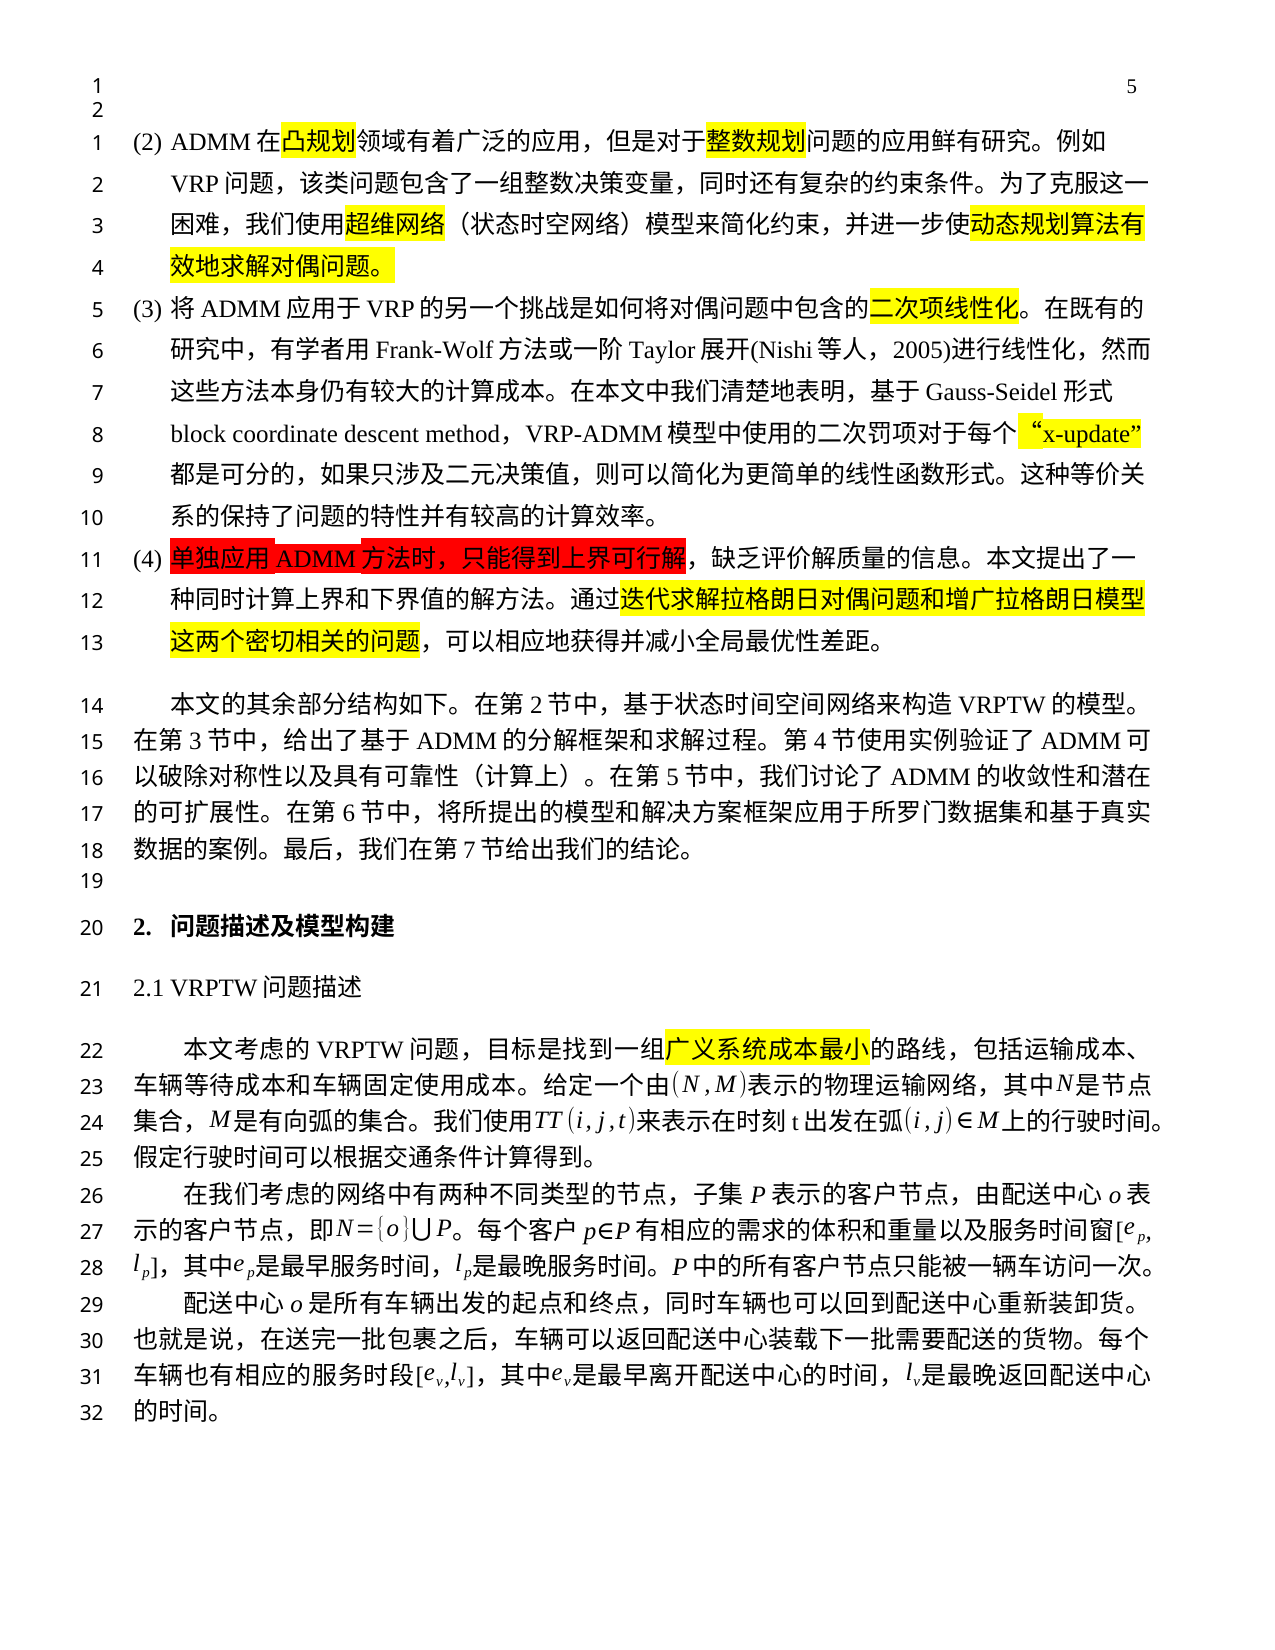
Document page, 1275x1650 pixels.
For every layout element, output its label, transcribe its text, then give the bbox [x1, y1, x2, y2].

list 将ADMM应用于VRP的另一个挑战是如何将对偶问题中包含的二次项线性化。在既有的研究中，有学者用Frank-Wolf方法或一阶Taylor展开(Nishi等人，2005)进行线性化，然而这些方法本身仍有较大的计算成本。在本文中我们清楚地表明，基于Gauss-Seidel 形式block coordinate descent method，VRP-ADMM模型中使用的二次罚项对于每个“x-update”都是可分的，如果只涉及二元决策值，则可以简化为更简单的线性函数形式。这种等价关系的保持了问题的特性并有较高的计算效率。 [133, 288, 1152, 533]
text 本文的其余部分结构如下。在第2节中，基于状态时间空间网络来构造VRPTW的模型。在第3节中，给出了基于ADMM的分解框架和求解过程。第4节使用实例验证了ADMM可以破除对称性以及具有可靠性（计算上）。在第5节中，我们讨论了ADMM的收敛性和潜在的可扩展性。在第6节中，将所提出的模型和解决方案框架应用于所罗门数据集和基于真实数据的案例。最后，我们在第7节给出我们的结论。 [133, 684, 1152, 865]
subtitle 问题描述及模型构建 [133, 907, 1152, 943]
text 在我们考虑的网络中有两种不同类型的节点，子集P表示的客户节点，由配送中心o表示的客户节点，即。每个客户p∈P有相应的需求的体积和重量以及服务时间窗[,]，其中是最早服务时间，是最晚服务时间。P中的所有客户节点只能被一辆车访问一次。 [133, 1174, 1152, 1283]
text 本文考虑的VRPTW问题，目标是找到一组广义系统成本最小的路线，包括运输成本、车辆等待成本和车辆固定使用成本。给定一个由表示的物理运输网络，其中是节点集合，是有向弧的集合。我们使用来表示在时刻t出发在弧上的行驶时间。假定行驶时间可以根据交通条件计算得到。 [133, 1029, 1152, 1174]
text 配送中心o是所有车辆出发的起点和终点，同时车辆也可以回到配送中心重新装卸货。也就是说，在送完一批包裹之后，车辆可以返回配送中心装载下一批需要配送的货物。每个车辆也有相应的服务时段[,]，其中是最早离开配送中心的时间，是最晚返回配送中心的时间。 [133, 1283, 1152, 1428]
list ADMM在凸规划领域有着广泛的应用，但是对于整数规划问题的应用鲜有研究。例如VRP问题，该类问题包含了一组整数决策变量，同时还有复杂的约束条件。为了克服这一困难，我们使用超维网络（状态时空网络）模型来简化约束，并进一步使动态规划算法有效地求解对偶问题。 [133, 122, 1152, 283]
list 单独应用ADMM方法时，只能得到上界可行解，缺乏评价解质量的信息。本文提出了一种同时计算上界和下界值的解方法。通过迭代求解拉格朗日对偶问题和增广拉格朗日模型这两个密切相关的问题，可以相应地获得并减小全局最优性差距。 [133, 538, 1152, 658]
subtitle 2.1 VRPTW问题描述 [133, 968, 1152, 1004]
